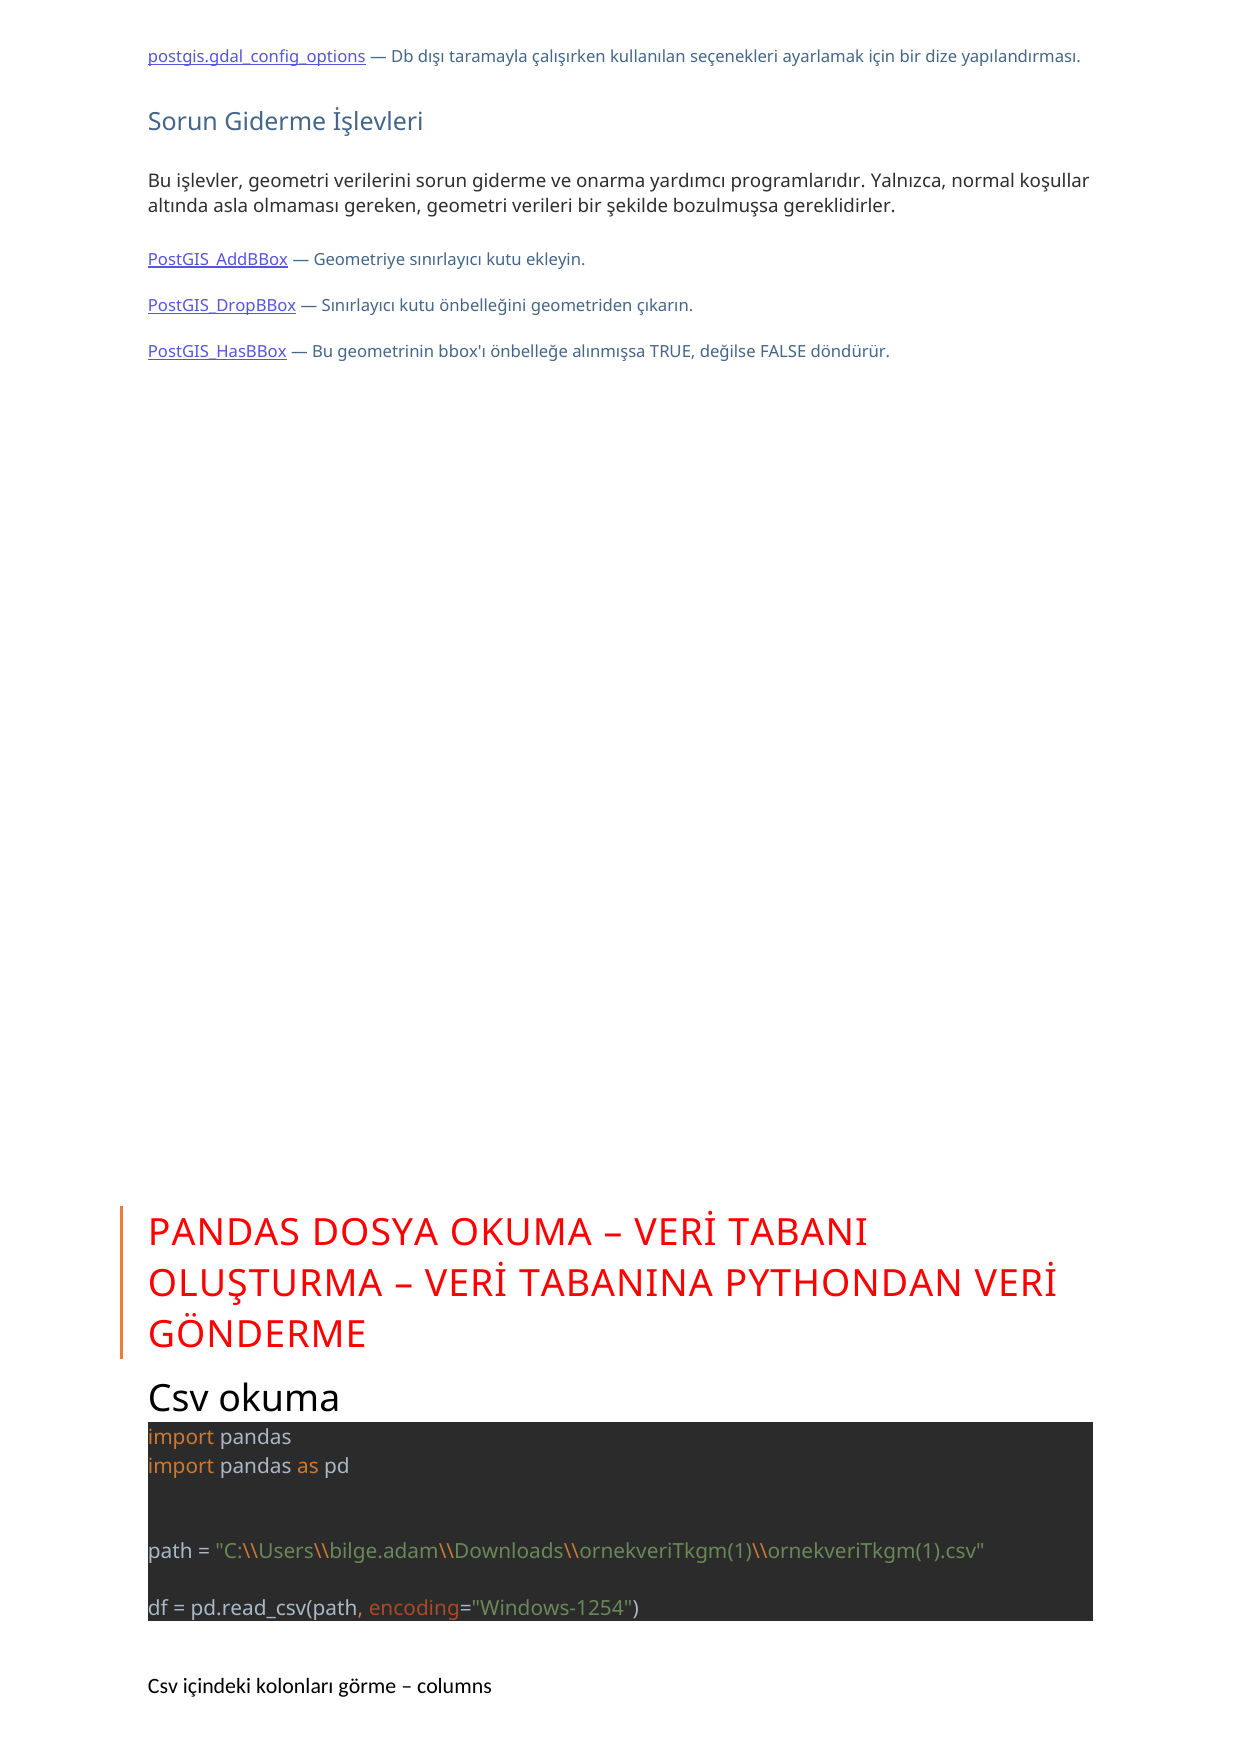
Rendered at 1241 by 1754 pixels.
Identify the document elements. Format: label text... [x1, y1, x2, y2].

text PostGIS_AddBBox — Geometriye sınırlayıcı kutu ekleyin. [148, 247, 1093, 270]
subtitle Sorun Giderme İşlevleri [148, 104, 1093, 138]
text PostGIS_HasBBox — Bu geometrinin bbox'ı önbelleğe alınmışsa TRUE, değilse FALSE döndürür. [148, 339, 1093, 362]
text Bu işlevler, geometri verilerini sorun giderme ve onarma yardımcı programlarıdır. Yalnızca, normal koşullar altında asla olmaması gereken, geometri verileri bir şekilde bozulmuşsa gereklidirler. [148, 167, 1093, 218]
text Csv içindeki kolonları görme – columns [148, 1673, 1093, 1699]
subtitle Csv okuma [148, 1371, 1093, 1422]
text PostGIS_DropBBox — Sınırlayıcı kutu önbelleğini geometriden çıkarın. [148, 293, 1093, 316]
subtitle Pandas Dosya Okuma – Veri Tabanı Oluşturma – Veri Tabanına Pythondan Veri Gönderme [123, 1206, 1093, 1359]
text import pandas import pandas as pd path = "C:\\Users\\bilge.adam\\Downloads\\ornekveriTkgm(1)\\ornekveriTkgm(1).csv" df = pd.read_csv(path, encoding="Windows-1254") [148, 1422, 1093, 1621]
text postgis.gdal_config_options — Db dışı taramayla çalışırken kullanılan seçenekleri ayarlamak için bir dize yapılandırması. [148, 44, 1093, 67]
